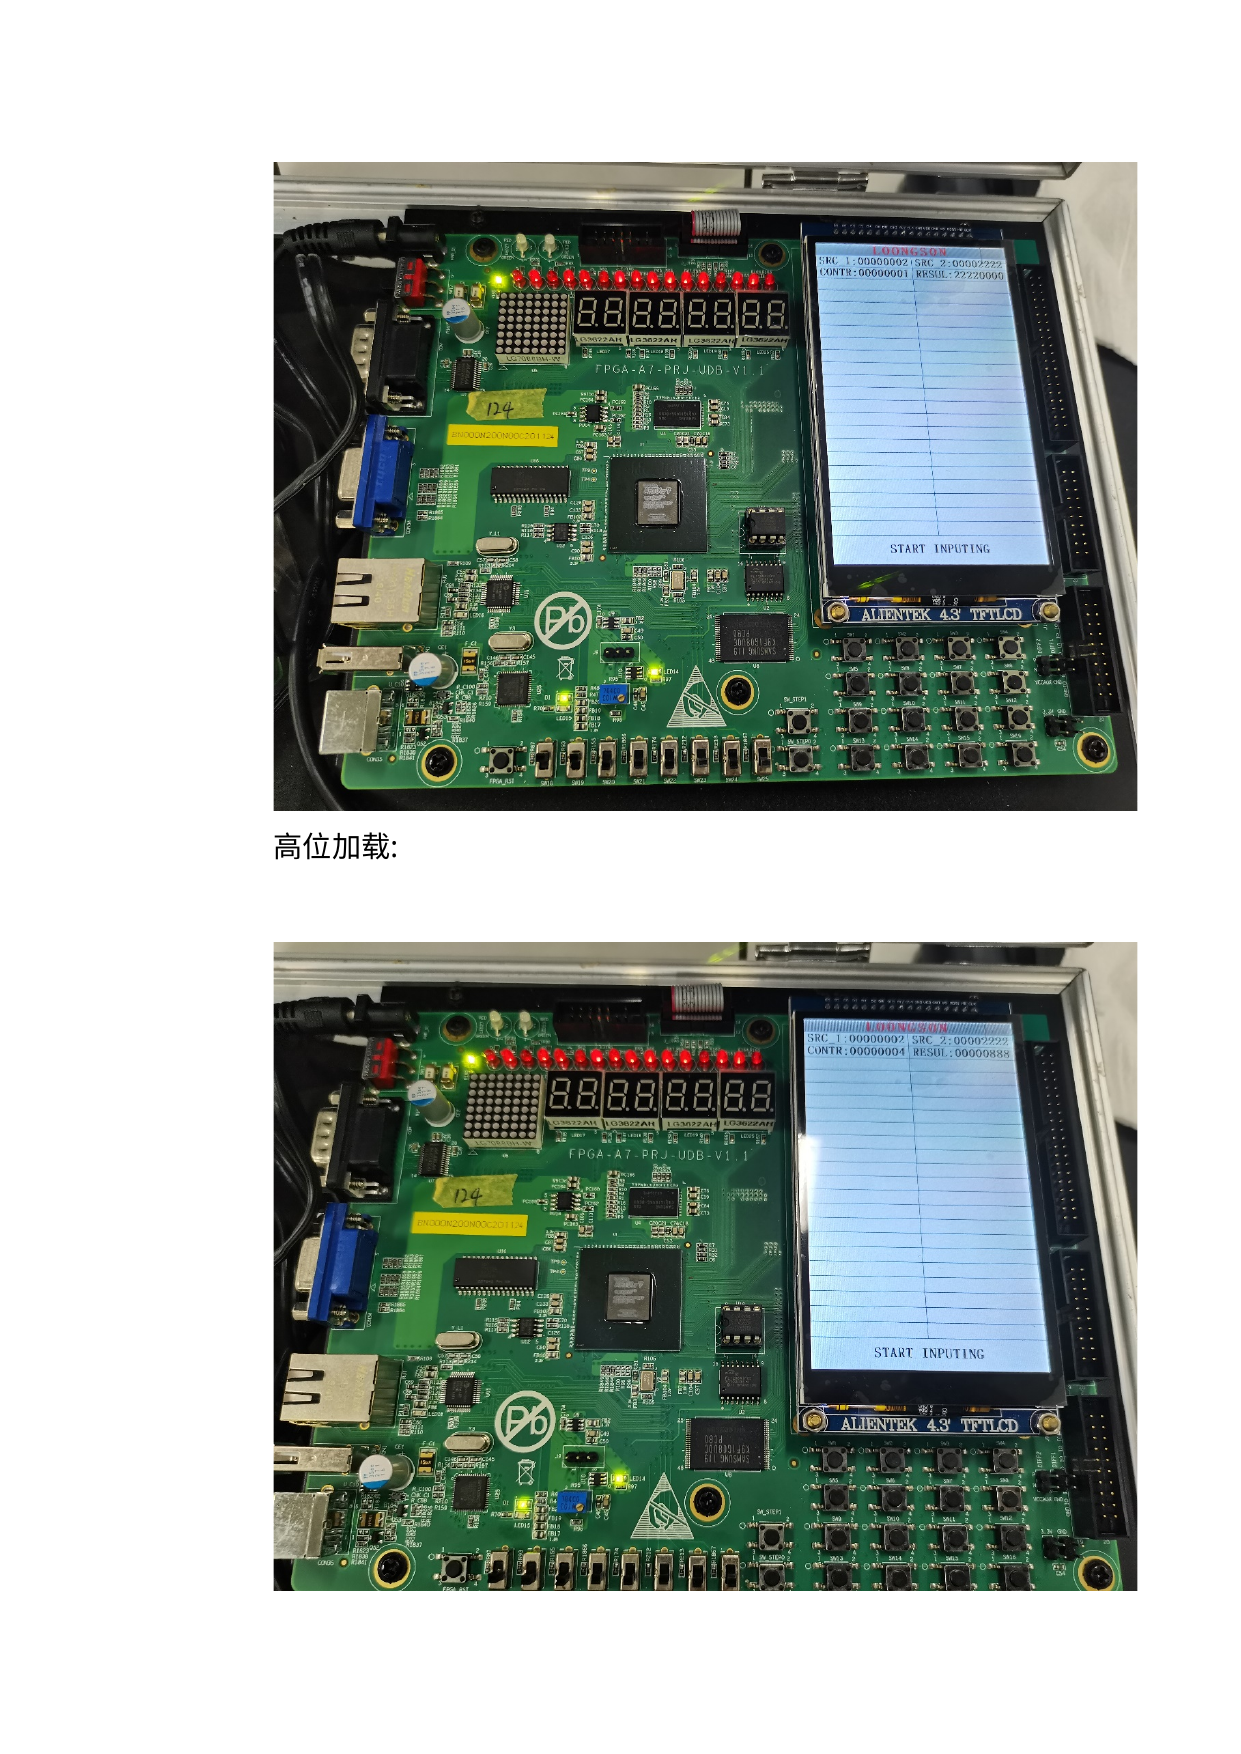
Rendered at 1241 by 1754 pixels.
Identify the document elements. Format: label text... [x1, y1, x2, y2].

list 高位加载: [273, 812, 1053, 877]
picture [273, 942, 1138, 1591]
picture [273, 162, 1138, 811]
